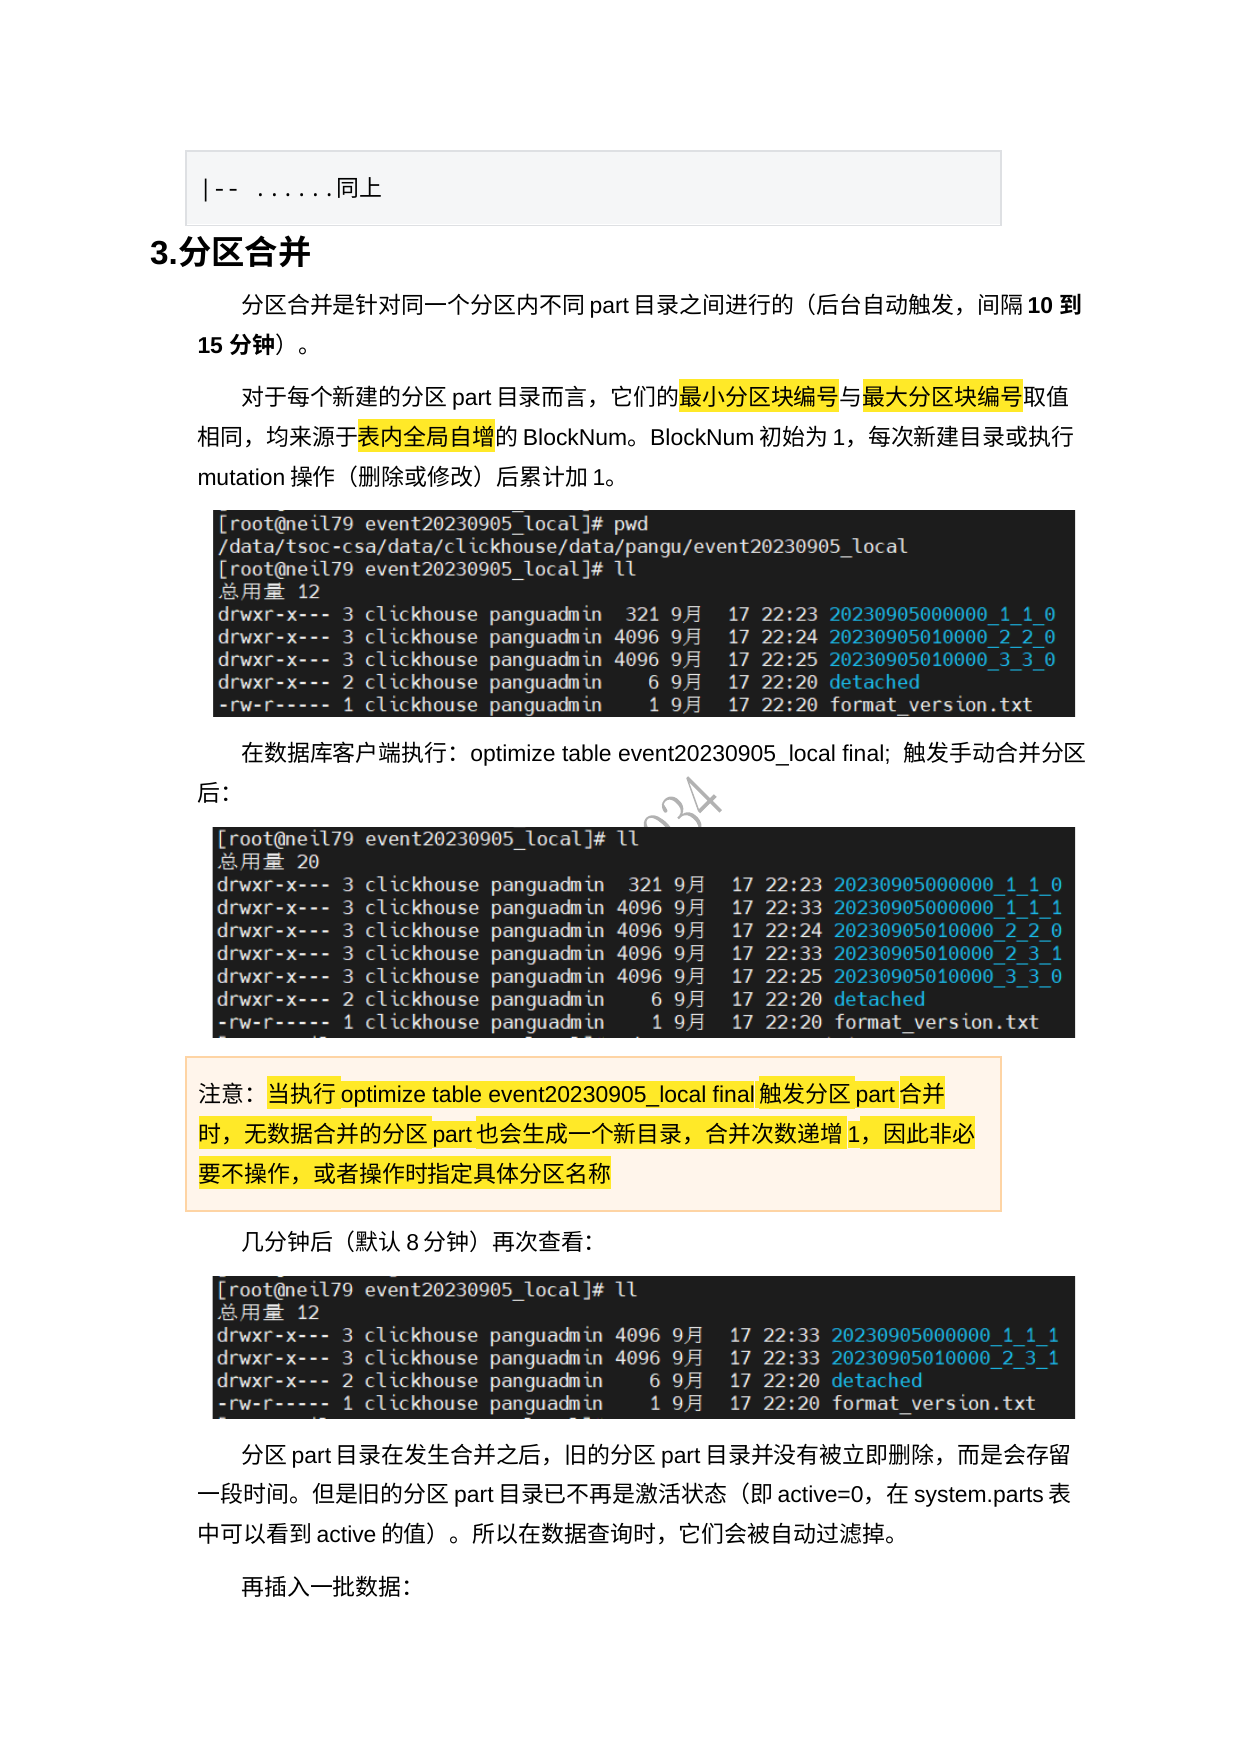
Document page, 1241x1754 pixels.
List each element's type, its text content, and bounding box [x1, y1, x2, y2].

text 几分钟后（默认8分钟）再次查看： [197, 1224, 1090, 1257]
text 对于每个新建的分区part目录而言，它们的最小分区块编号与最大分区块编号取值相同，均来源于表内全局自增的BlockNum。BlockNum初始为1，每次新建目录或执行mutation操作（删除或修改）后累计加1。 [197, 379, 1090, 492]
picture [212, 510, 1075, 717]
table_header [187, 152, 1000, 224]
text 分区合并是针对同一个分区内不同part目录之间进行的（后台自动触发，间隔10 到 15 分钟）。 [197, 287, 1090, 360]
table_header 注意：当执行optimize table event20230905_local final触发分区part合并时，无数据合并的分区part也会生成一个新目录，合并次数递增1，因此非必要不操作，或者操作时指定具体分区名称 [187, 1058, 1000, 1210]
text 分区part目录在发生合并之后，旧的分区part目录并没有被立即删除，而是会存留一段时间。但是旧的分区part目录已不再是激活状态（即active=0，在system.parts表中可以看到active的值）。所以在数据查询时，它们会被自动过滤掉。 [197, 1437, 1090, 1549]
text 再插入一批数据： [197, 1568, 1090, 1602]
picture [212, 827, 1075, 1038]
text 在数据库客户端执行：optimize table event20230905_local final; 触发手动合并分区后： [197, 735, 1090, 808]
picture [212, 1276, 1075, 1419]
